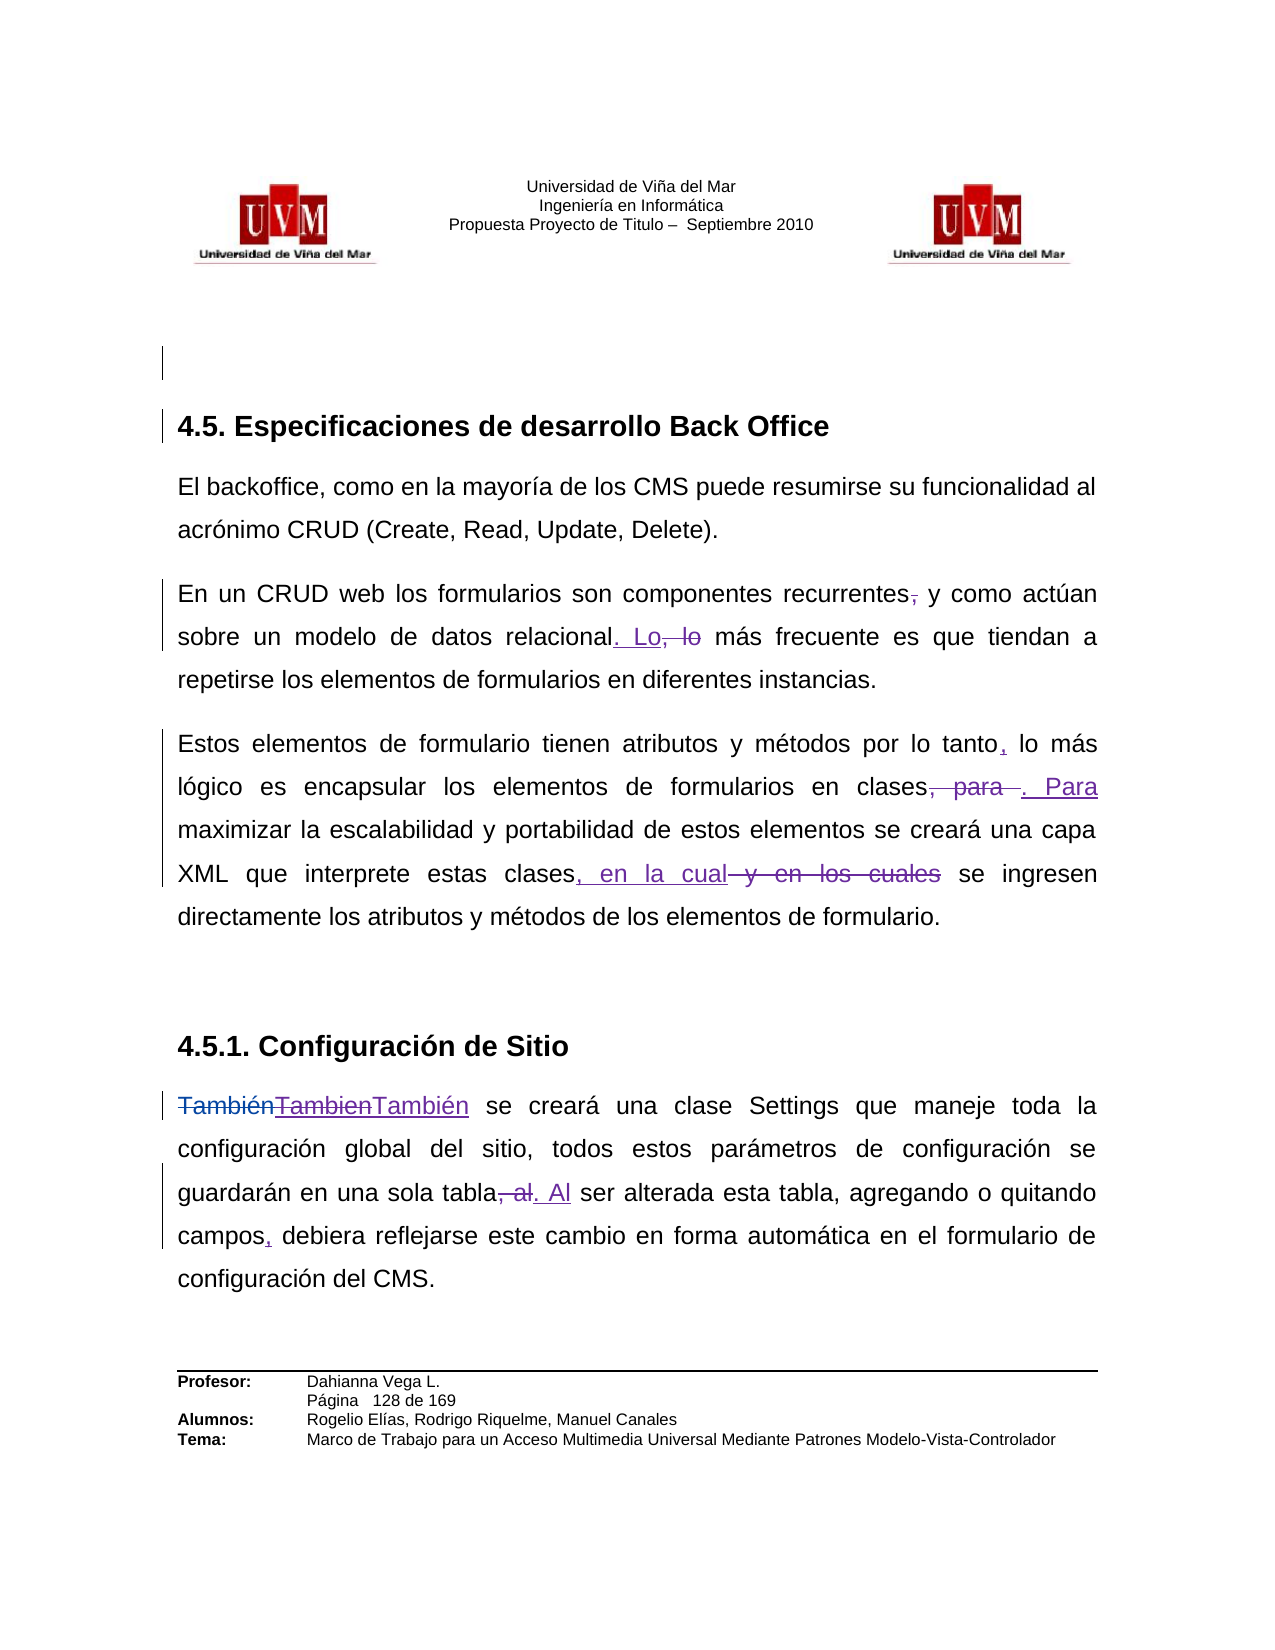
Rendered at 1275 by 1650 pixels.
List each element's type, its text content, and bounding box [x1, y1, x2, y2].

text se creará una clase Settings que maneje toda la configuración global del sitio, todos estos parámetros de configuración se guardarán en una sola tabla ser alterada esta tabla, agregando o quitando campos debiera reflejarse este cambio en forma automática en el formulario de configuración del CMS. [177, 1091, 1098, 1293]
text El backoffice, como en la mayoría de los CMS puede resumirse su funcionalidad al acrónimo CRUD (Create, Read, Update, Delete). [177, 472, 1098, 544]
picture [177, 176, 390, 267]
subtitle 4.5. Especificaciones de desarrollo Back Office [177, 409, 1098, 443]
text En un CRUD web los formularios son componentes recurrentes y como actúan sobre un modelo de datos relacional más frecuente es que tiendan a repetirse los elementos de formularios en diferentes instancias. [177, 579, 1098, 694]
picture [871, 176, 1084, 267]
subtitle 4.5.1. Configuración de Sitio [177, 1028, 1098, 1062]
text Estos elementos de formulario tienen atributos y métodos por lo tanto lo más lógico es encapsular los elementos de formularios en clasesmaximizar la escalabilidad y portabilidad de estos elementos se creará una capa XML que interprete estas clases se ingresen directamente los atributos y métodos de los elementos de formulario. [177, 729, 1098, 931]
